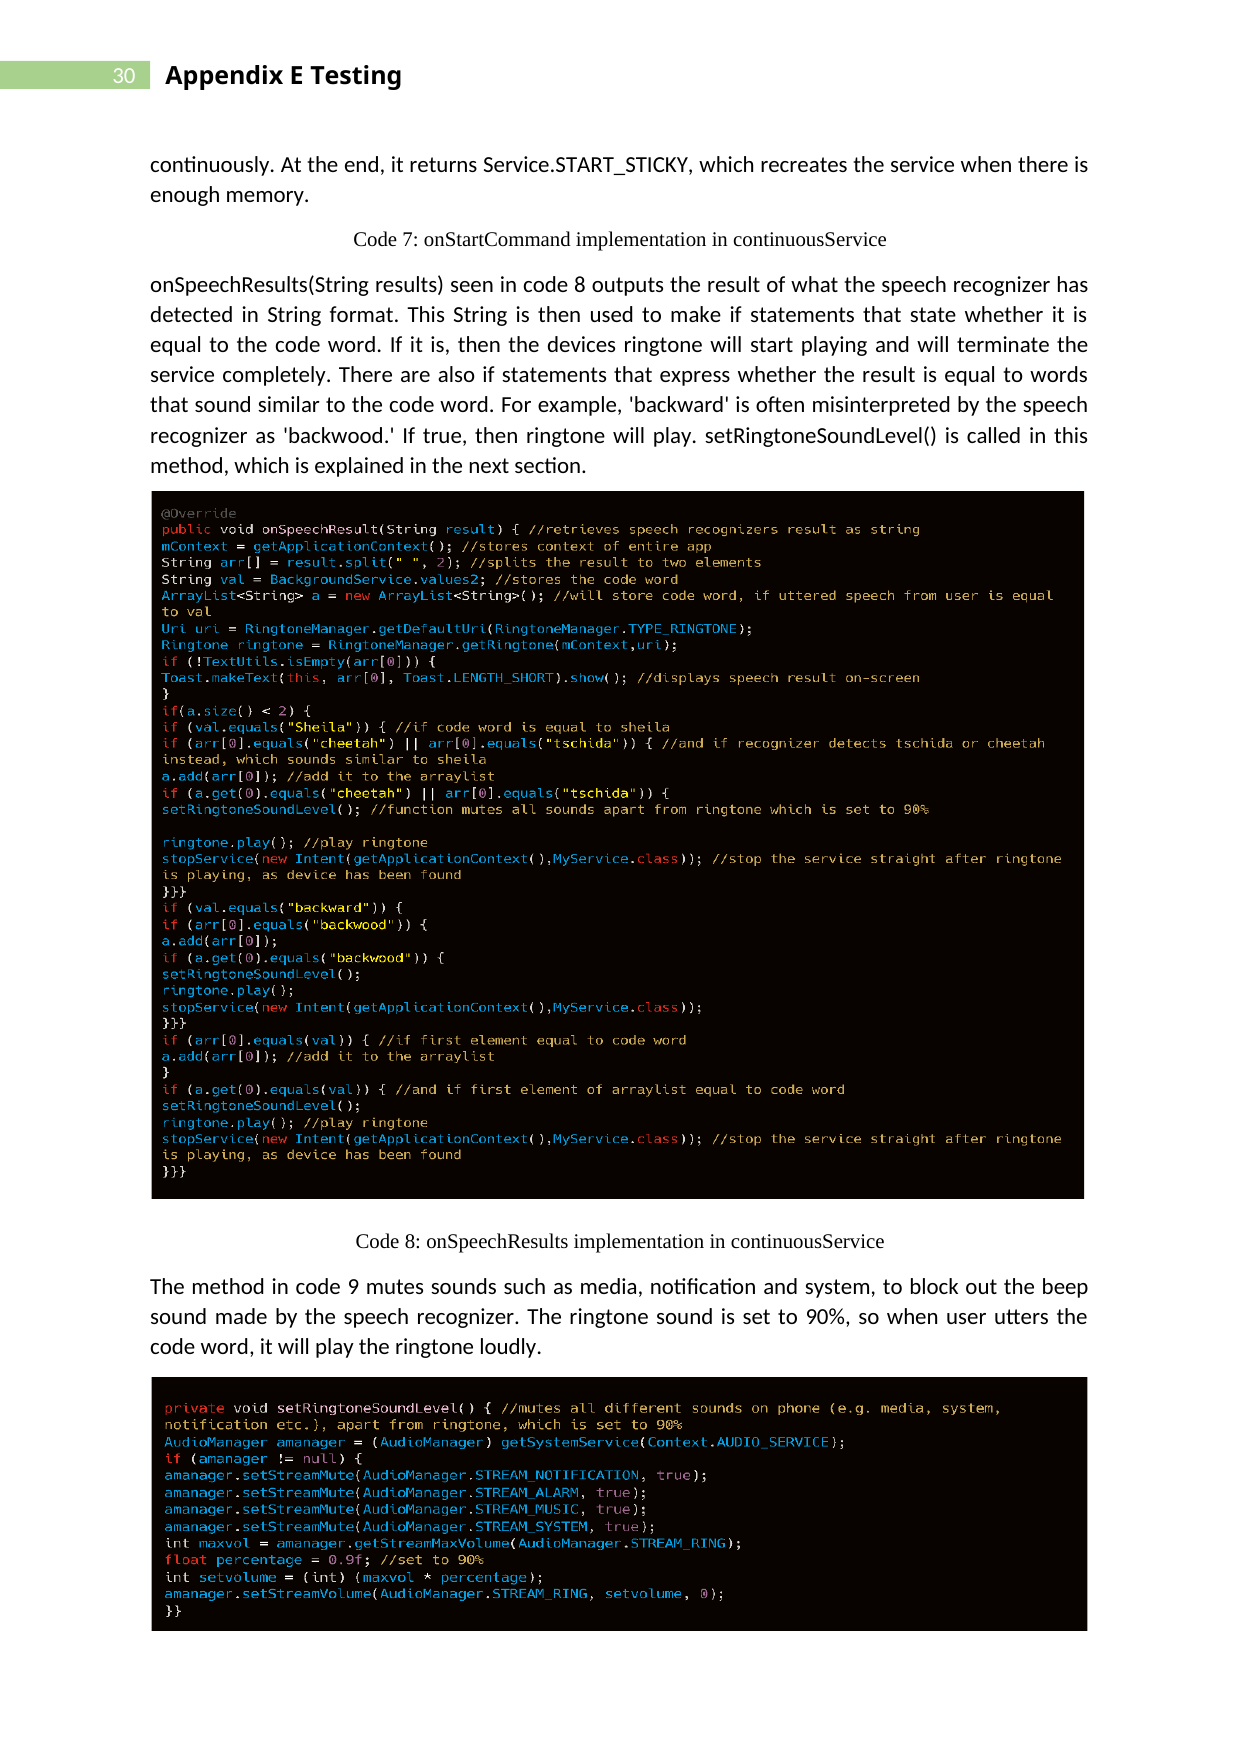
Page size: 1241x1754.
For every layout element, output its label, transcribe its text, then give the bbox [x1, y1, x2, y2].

list onStartCommand implementation in continuousService [150, 227, 1090, 251]
picture [150, 491, 1089, 1201]
text onSpeechResults(String results) seen in code 8 outputs the result of what the speech recognizer has detected in String format. This String is then used to make if statements that state whether it is equal to the code word. If it is, then the devices ringtone will start playing and will terminate the service completely. There are also if statements that express whether the result is equal to words that sound similar to the code word. For example, 'backward' is often misinterpreted by the speech recognizer as 'backwood.' If true, then ringtone will play. setRingtoneSoundLevel() is called in this method, which is explained in the next section. [150, 270, 1090, 479]
text The method in code 9 mutes sounds such as media, notification and system, to block out the beep sound made by the speech recognizer. The ringtone sound is set to 90%, so when user utters the code word, it will play the ringtone loudly. [150, 1272, 1090, 1360]
picture [150, 1377, 1090, 1633]
text The onStartCommand method in code 7 is the first method implemented in continuousService class. Like how onCreate is called at the beginning of execution for activities, onStartCommand is similar in that aspect but works preferably with background services. It simply calls the Speech class, which is a library that instantiates the SpeechRecognizer class and provides easy definition to use for background service. The library can be seen in GitHub, accessible via reference [11]. Using the TensorFlow model to make predictions in the background would've been ideal, but this would eventually stop working. Thus, we rely on this library to listen or stop listening for speech continuously. At the end, it returns Service.START_STICKY, which recreates the service when there is enough memory. [150, 150, 1090, 208]
